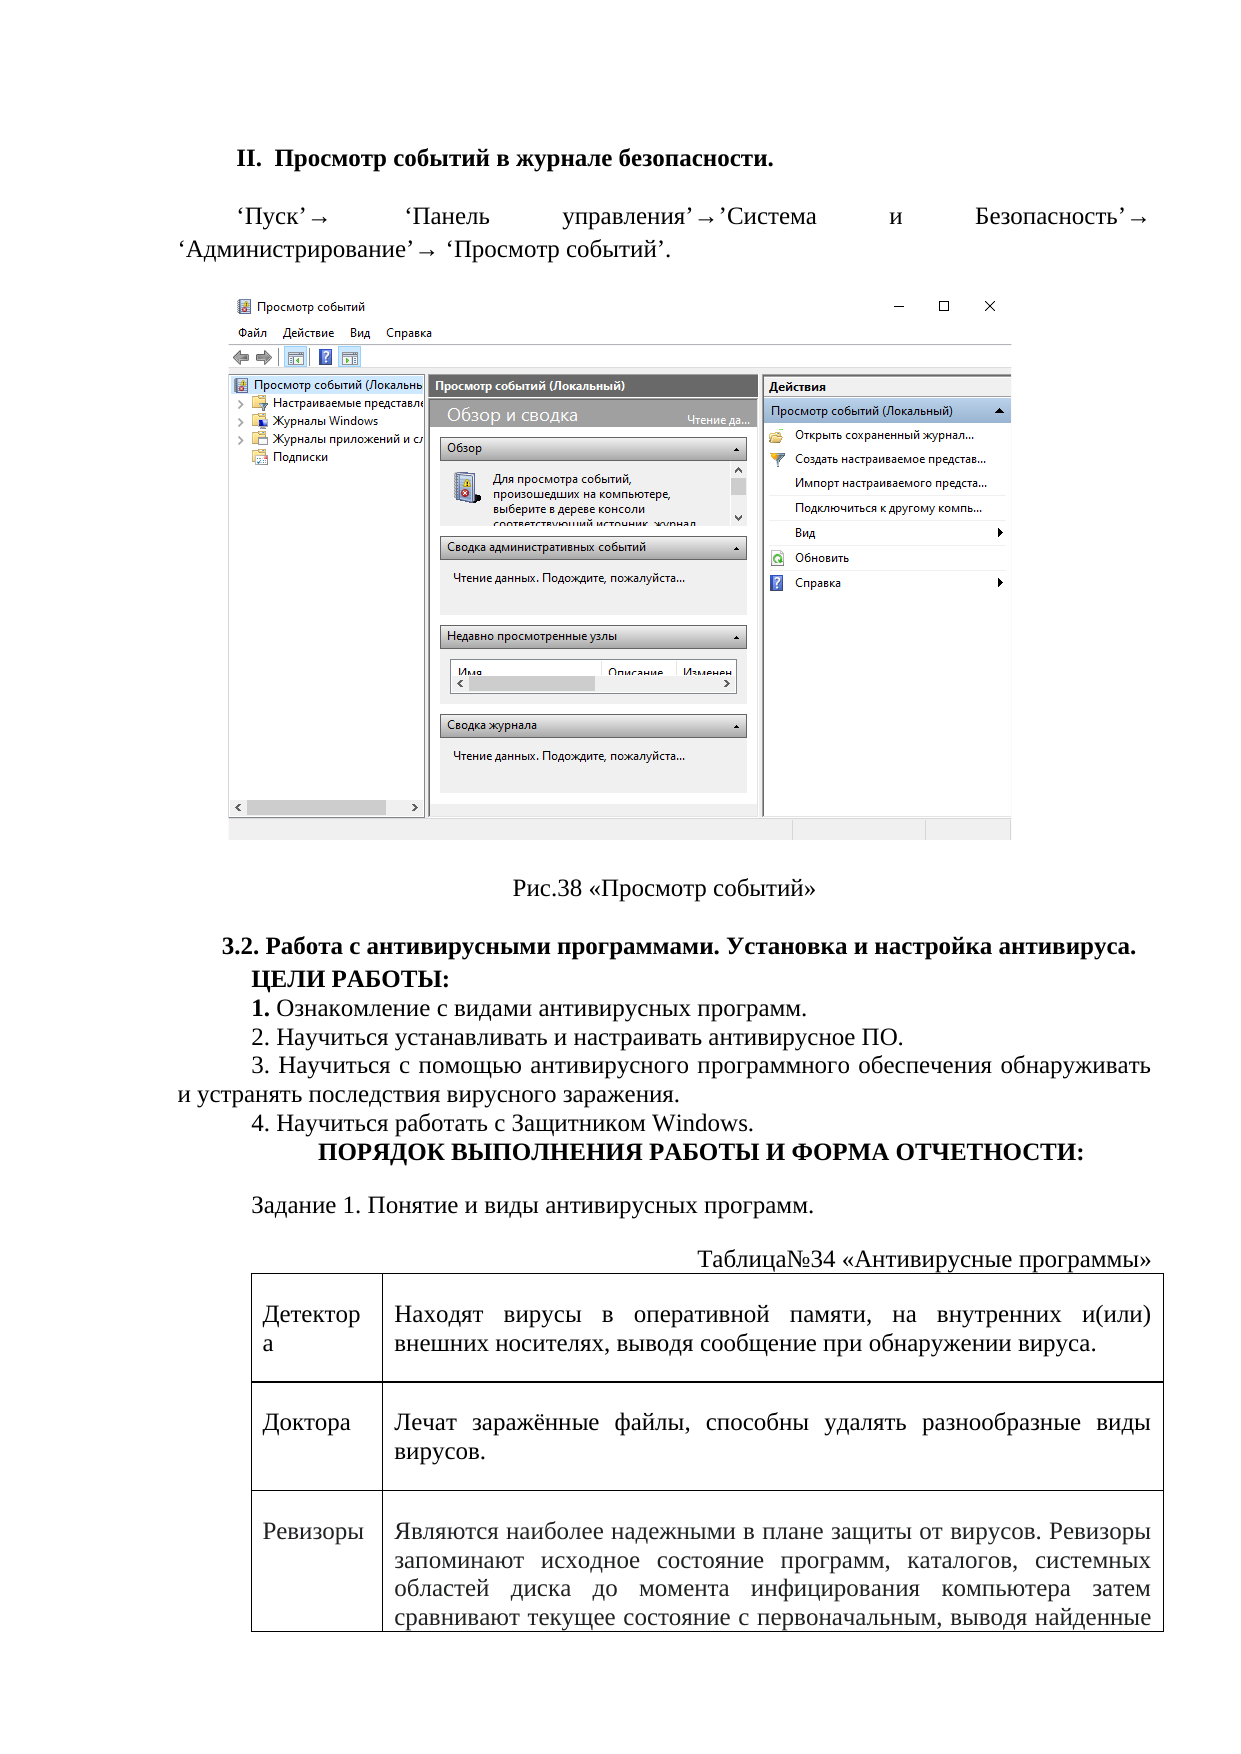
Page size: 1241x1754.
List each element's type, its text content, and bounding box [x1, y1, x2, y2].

subtitle 3.2. Работа с антивирусными программами. Установка и настройка антивируса. [177, 931, 1152, 960]
text 3. Научиться с помощью антивирусного программного обеспечения обнаруживать и устранять последствия вирусного заражения. [177, 1050, 1152, 1108]
text Таблица№34 «Антивирусные программы» [177, 1244, 1152, 1273]
text II. Просмотр событий в журнале безопасности. [177, 143, 1152, 172]
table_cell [383, 1491, 1163, 1631]
table_cell Доктора [252, 1383, 382, 1490]
text 1. Ознакомление с видами антивирусных программ. [177, 993, 1152, 1022]
text 4. Научиться работать с Защитником Windows. [177, 1108, 1152, 1137]
table_header Детектора [252, 1274, 382, 1381]
text 2. Научиться устанавливать и настраивать антивирусное ПО. [177, 1022, 1152, 1050]
table_cell Ревизоры [252, 1491, 382, 1631]
table_header Находят вирусы в оперативной памяти, на внутренних и(или) внешних носителях, выводя сообщение при обнаружении вируса. [383, 1274, 1163, 1381]
text ПОРЯДОК ВЫПОЛНЕНИЯ РАБОТЫ И ФОРМА ОТЧЕТНОСТИ: [177, 1137, 1152, 1165]
picture [228, 293, 1012, 840]
text ЦЕЛИ РАБОТЫ: [177, 964, 1152, 993]
text Задание 1. Понятие и виды антивирусных программ. [177, 1190, 1152, 1219]
text ‘Пуск’→ ‘Панель управления’→’Система и Безопасность’→ ‘Администрирование’→ ‘Просмотр событий’. [177, 201, 1152, 263]
table_cell Лечат заражённые файлы, способны удалять разнообразные виды вирусов. [383, 1383, 1163, 1490]
